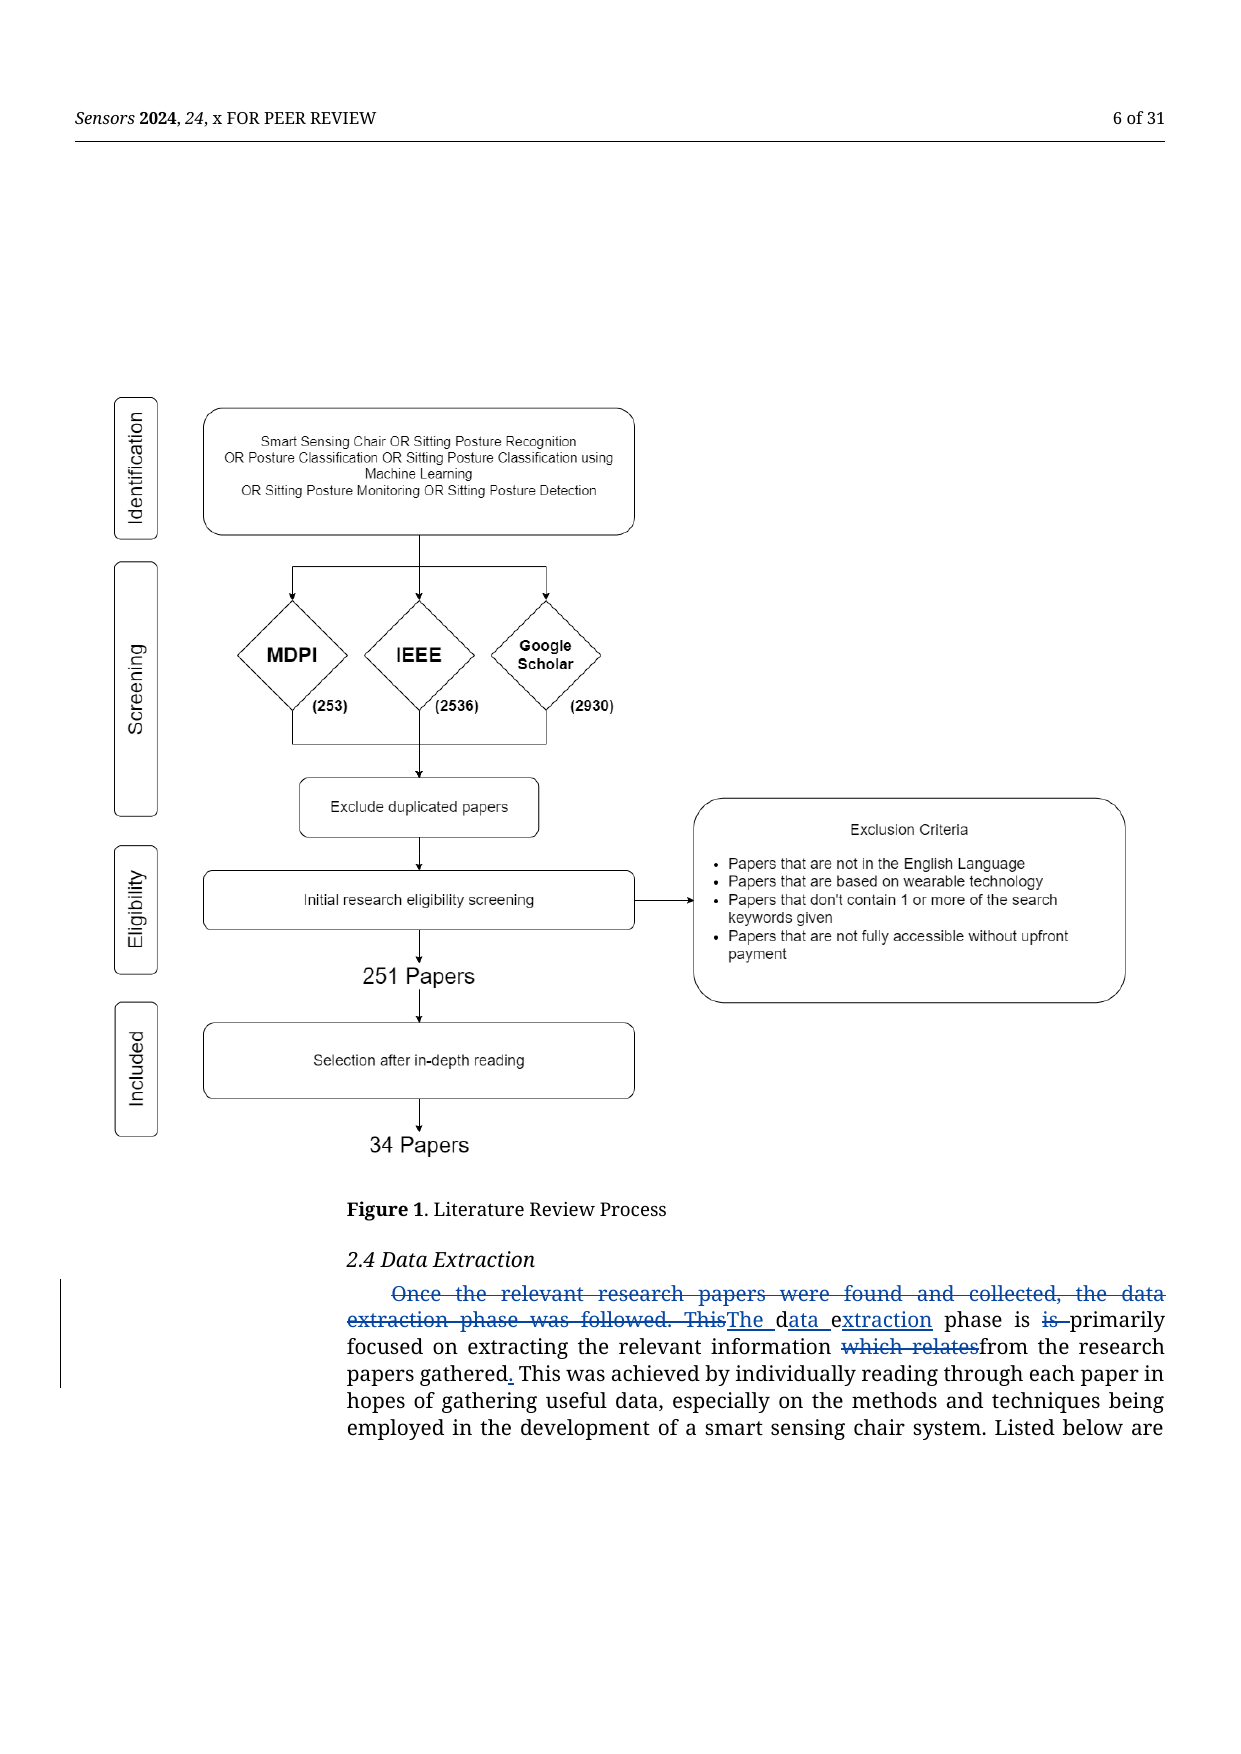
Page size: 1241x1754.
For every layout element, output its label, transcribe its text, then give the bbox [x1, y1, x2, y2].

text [347, 1279, 1165, 1442]
subtitle 2.4 Data Extraction [347, 1246, 1165, 1273]
picture [114, 397, 1126, 1158]
text Figure 1. Literature Review Process [347, 1197, 1165, 1221]
